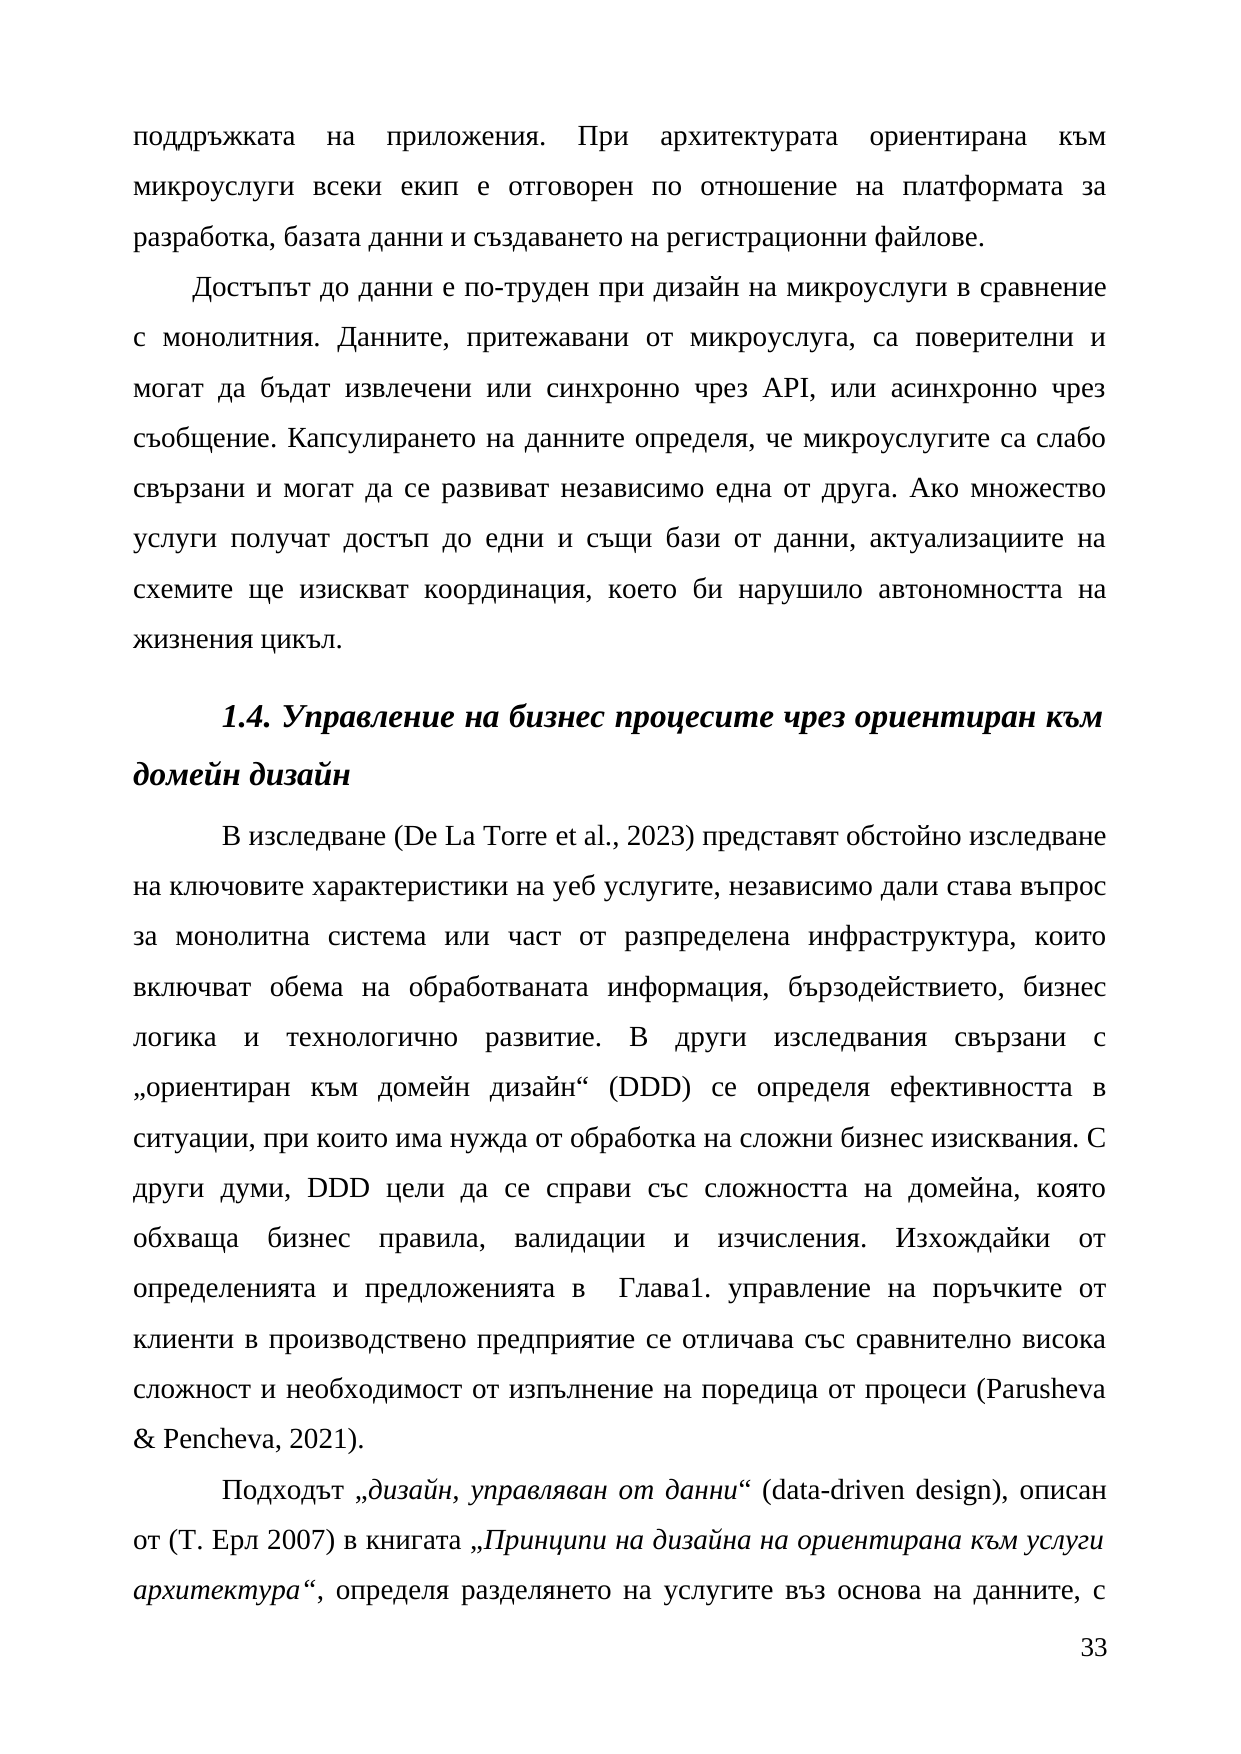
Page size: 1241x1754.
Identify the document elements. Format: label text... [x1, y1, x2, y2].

text Достъпът до данни е по-труден при дизайн на микроуслуги в сравнение с монолитния. Данните, притежавани от микроуслуга, са поверителни и могат да бъдат извлечени или синхронно чрез API, или асинхронно чрез съобщение. Капсулирането на данните определя, че микроуслугите са слабо свързани и могат да се развиват независимо една от друга. Ако множество услуги получат достъп до едни и същи бази от данни, актуализациите на схемите ще изискват координация, което би нарушило автономността на жизнения цикъл. [133, 269, 1107, 655]
subtitle 1.4. Управление на бизнес процесите чрез ориентиран към домейн дизайн [133, 697, 1107, 792]
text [133, 1472, 1107, 1606]
text В изследване (De La Torre et al., 2023) представят обстойно изследване на ключовите характеристики на уеб услугите, независимо дали става въпрос за монолитна система или част от разпределена инфраструктура, които включват обема на обработваната информация, бързодействието, бизнес логика и технологично развитие. В други изследвания свързани с „ориентиран към домейн дизайн“ (DDD) се определя ефективността в ситуации, при които има нужда от обработка на сложни бизнес изисквания. С други думи, DDD цели да се справи със сложността на домейна, която обхваща бизнес правила, валидации и изчисления. Изхождайки от определенията и предложенията в Глава1. управление на поръчките от клиенти в производствено предприятие се отличава със сравнително висока сложност и необходимост от изпълнение на поредица от процеси (Parusheva & Pencheva, 2021). [133, 818, 1107, 1455]
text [133, 118, 1107, 252]
